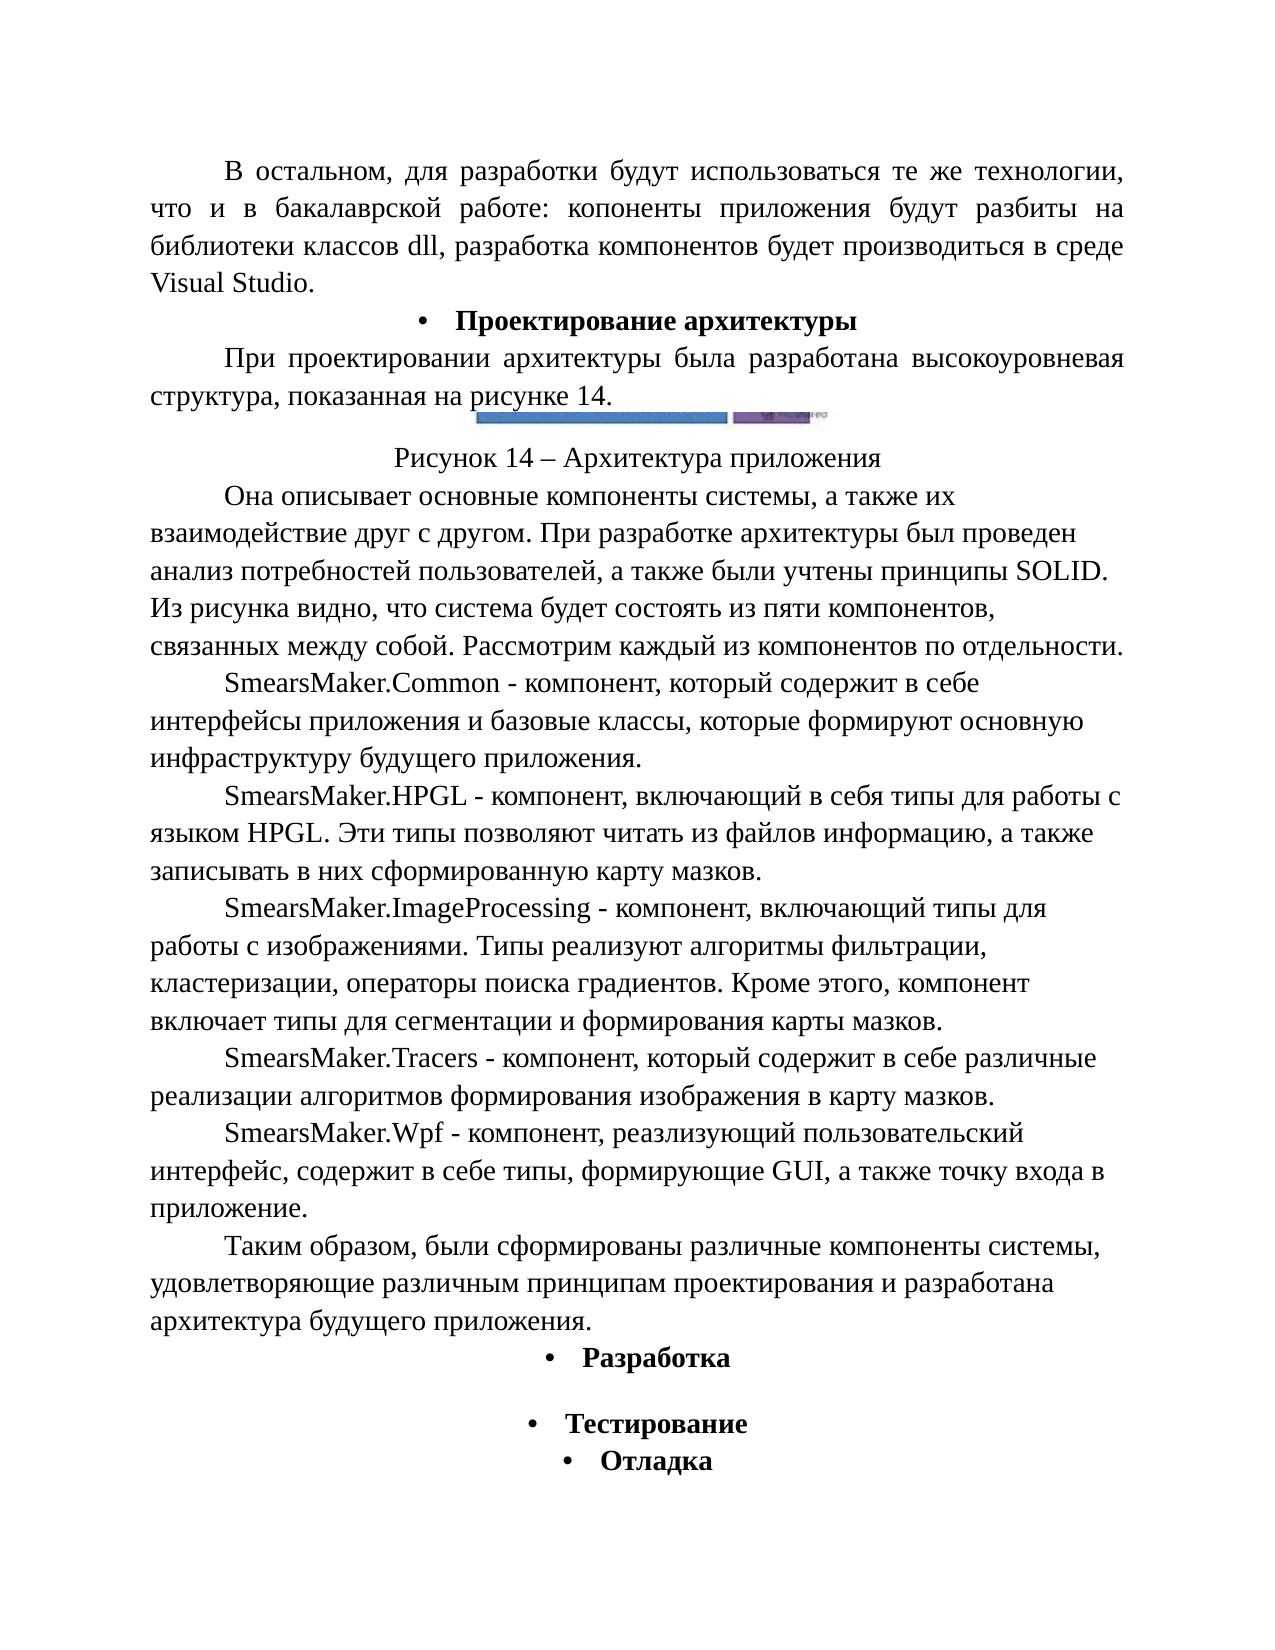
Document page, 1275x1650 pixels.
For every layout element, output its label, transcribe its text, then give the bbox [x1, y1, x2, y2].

text При проектировании архитектуры была разработана высокоуровневая структура, показанная на рисунке 14. [150, 337, 1125, 412]
text SmearsMaker.HPGL - компонент, включающий в себя типы для работы с языком HPGL. Эти типы позволяют читать из файлов информацию, а также записывать в них сформированную карту мазков. [150, 775, 1125, 887]
text В остальном, для разработки будут использоваться те же технологии, что и в бакалаврской работе: копоненты приложения будут разбиты на библиотеки классов dll, разработка компонентов будет производиться в среде Visual Studio. [150, 150, 1125, 300]
text SmearsMaker.Wpf - компонент, реазлизующий пользовательский интерфейс, содержит в себе типы, формирующие GUI, а также точку входа в приложение. [150, 1112, 1125, 1225]
text SmearsMaker.ImageProcessing - компонент, включающий типы для работы с изображениями. Типы реализуют алгоритмы фильтрации, кластеризации, операторы поиска градиентов. Кроме этого, компонент включает типы для сегментации и формирования карты мазков. [150, 887, 1125, 1037]
text Она описывает основные компоненты системы, а также их взаимодействие друг с другом. При разработке архитектуры был проведен анализ потребностей пользователей, а также были учтены принципы SOLID. Из рисунка видно, что система будет состоять из пяти компонентов, связанных между собой. Рассмотрим каждый из компонентов по отдельности. [150, 475, 1125, 662]
text SmearsMaker.Common - компонент, который содержит в себе интерфейсы приложения и базовые классы, которые формируют основную инфраструктуру будущего приложения. [150, 662, 1125, 775]
list Тестирование [150, 1403, 1125, 1441]
list Проектирование архитектуры [150, 300, 1125, 337]
text Таким образом, были сформированы различные компоненты системы, удовлетворяющие различным принципам проектирования и разработана архитектура будущего приложения. [150, 1225, 1125, 1337]
text Рисунок 14 – Архитектура приложения [150, 437, 1125, 475]
list Отладка [150, 1441, 1125, 1478]
text SmearsMaker.Tracers - компонент, который содержит в себе различные реализации алгоритмов формирования изображения в карту мазков. [150, 1037, 1125, 1112]
list Разработка [150, 1337, 1125, 1375]
